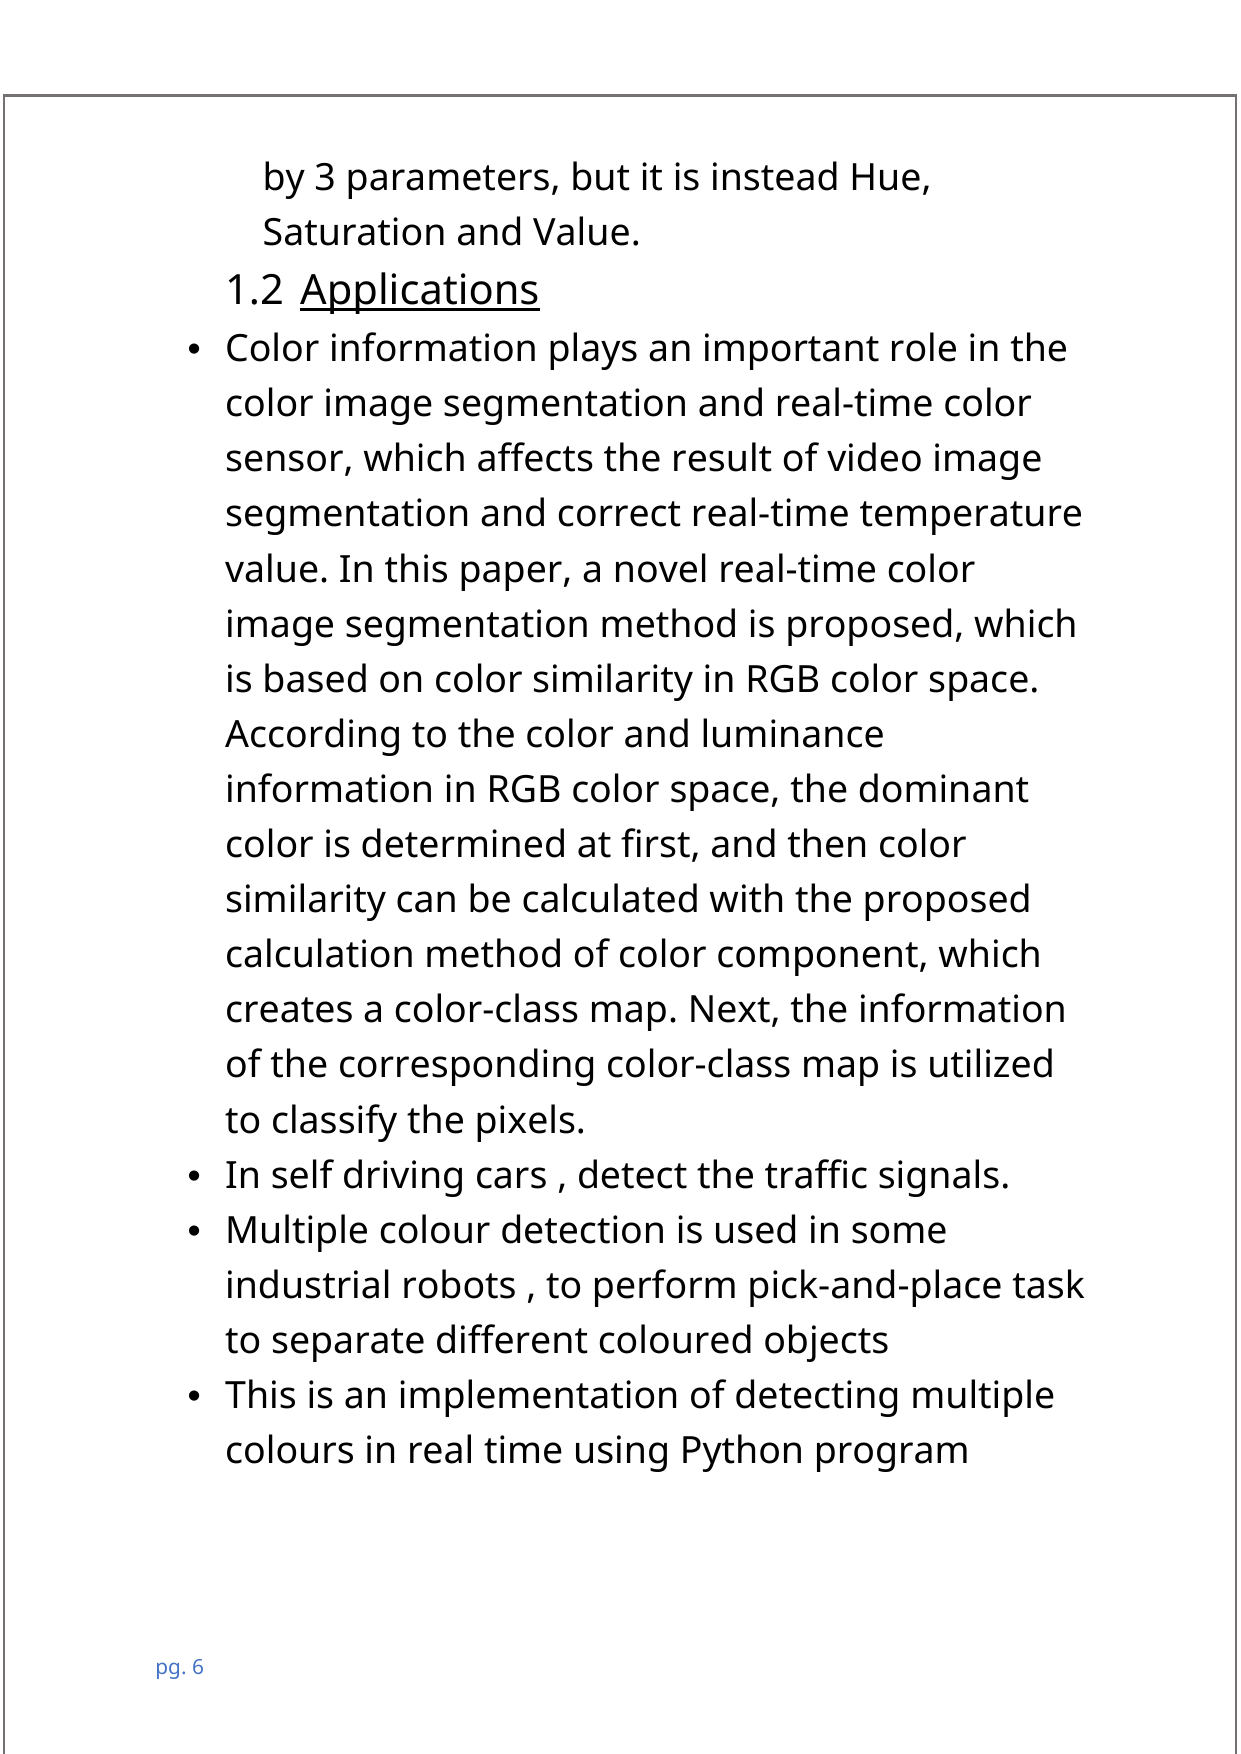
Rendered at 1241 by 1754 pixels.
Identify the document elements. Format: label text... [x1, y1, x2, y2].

list Multiple colour detection is used in some industrial robots , to perform pick-and-place task to separate different coloured objects [187, 1203, 1090, 1364]
list This is an implementation of detecting multiple colours in real time using Python program [187, 1368, 1090, 1474]
list Applications [225, 260, 1090, 317]
list In self driving cars , detect the traffic signals. [187, 1148, 1090, 1199]
list Color information plays an important role in the color image segmentation and real-time color sensor, which affects the result of video image segmentation and correct real-time temperature value. In this paper, a novel real-time color image segmentation method is proposed, which is based on color similarity in RGB color space. According to the color and luminance information in RGB color space, the dominant color is determined at first, and then color similarity can be calculated with the proposed calculation method of color component, which creates a color-class map. Next, the information of the corresponding color-class map is utilized to classify the pixels. [187, 321, 1090, 1144]
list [262, 150, 1090, 256]
